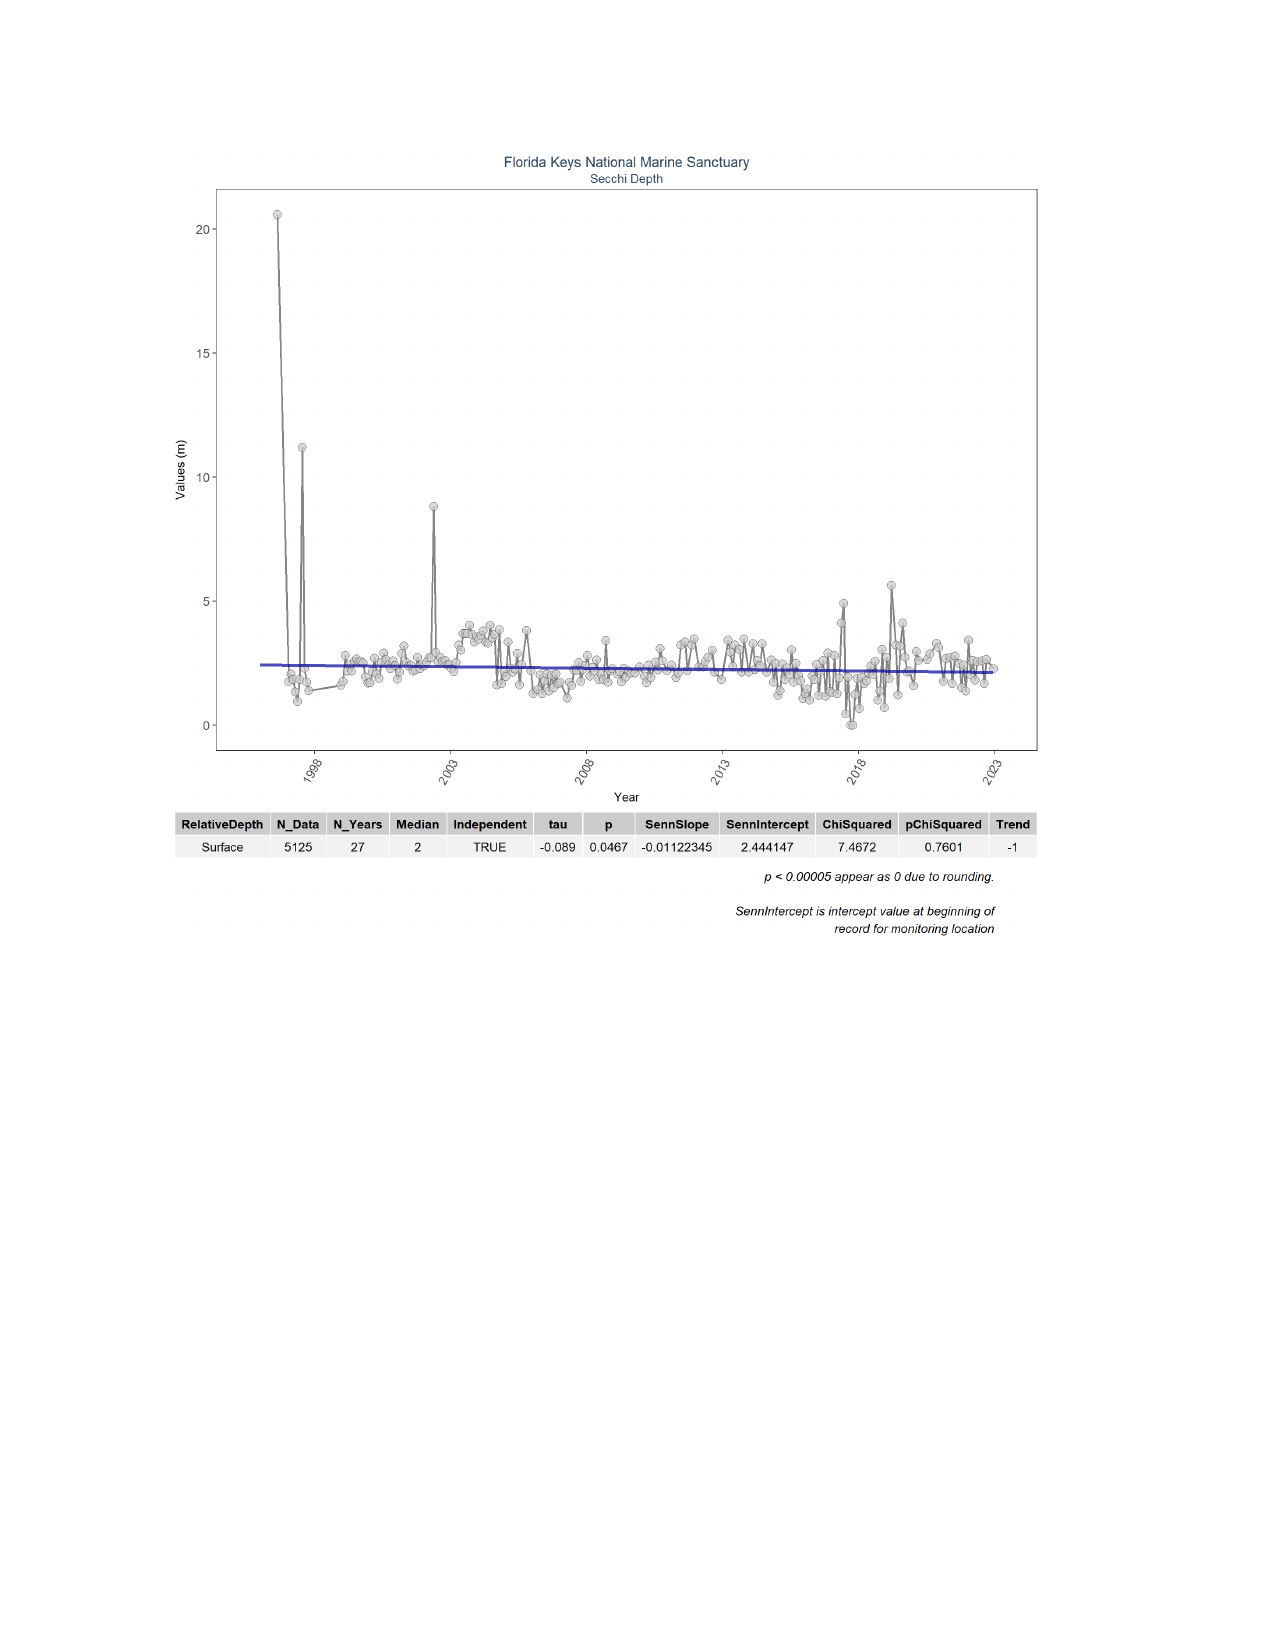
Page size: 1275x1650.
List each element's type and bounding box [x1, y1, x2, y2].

picture [168, 150, 1044, 938]
